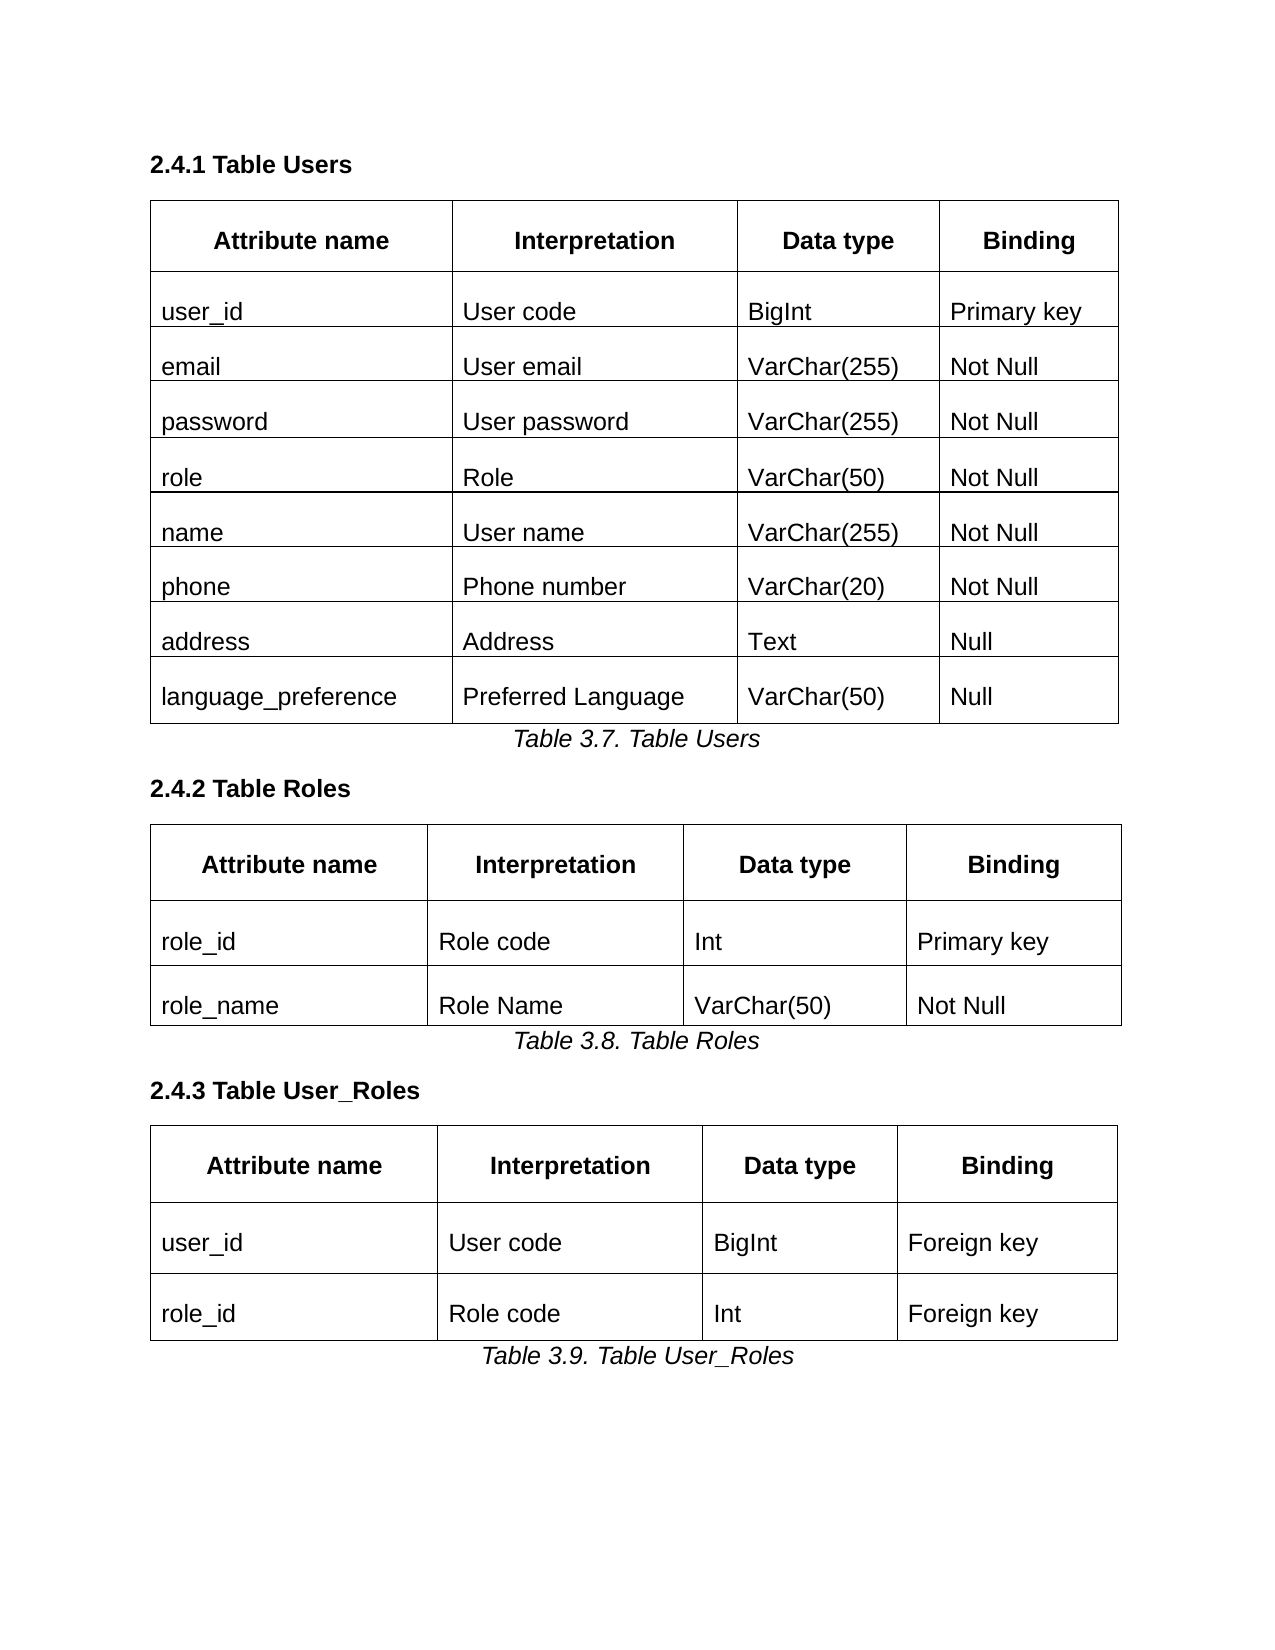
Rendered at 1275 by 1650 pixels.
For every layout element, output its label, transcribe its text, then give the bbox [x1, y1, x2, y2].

table_cell Primary key [907, 901, 1121, 965]
table_cell Not Null [907, 966, 1121, 1025]
table_cell name [151, 493, 452, 546]
table_cell User code [453, 272, 737, 326]
table_cell VarChar(255) [738, 493, 939, 546]
table_cell Not Null [940, 327, 1118, 380]
text Table 3.8. Table Roles [150, 1026, 1125, 1055]
table_cell role_id [151, 901, 427, 965]
table_cell BigInt [703, 1203, 897, 1273]
table_cell role [151, 438, 452, 491]
table_cell Address [453, 602, 737, 656]
table_cell phone [151, 547, 452, 601]
table_header Attribute name [151, 201, 452, 271]
text 2.4.1 Table Users [150, 150, 1125, 179]
table_cell Foreign key [898, 1203, 1117, 1273]
table_cell Phone number [453, 547, 737, 601]
table_header Binding [940, 201, 1118, 271]
table_cell Primary key [940, 272, 1118, 326]
text Table 3.7. Table Users [150, 724, 1125, 753]
table_cell User email [453, 327, 737, 380]
table_cell role_id [151, 1274, 437, 1340]
table_cell VarChar(20) [738, 547, 939, 601]
table_cell Null [940, 602, 1118, 656]
table_header Interpretation [453, 201, 737, 271]
table_cell Role code [428, 901, 683, 965]
table_cell Preferred Language [453, 657, 737, 723]
table_cell User name [453, 493, 737, 546]
text 2.4.3 Table User_Roles [150, 1076, 1125, 1104]
text Table 3.9. Table User_Roles [150, 1341, 1125, 1369]
table_cell Int [703, 1274, 897, 1340]
table_cell role_name [151, 966, 427, 1025]
table_cell Not Null [940, 381, 1118, 437]
table_header Data type [738, 201, 939, 271]
table_cell Role Name [428, 966, 683, 1025]
table_cell Int [684, 901, 906, 965]
table_header Interpretation [428, 825, 683, 900]
table_cell Null [940, 657, 1118, 723]
table_header Interpretation [438, 1126, 702, 1202]
table_cell VarChar(255) [738, 381, 939, 437]
table_cell user_id [151, 1203, 437, 1273]
table_cell Text [738, 602, 939, 656]
table_cell Not Null [940, 493, 1118, 546]
table_cell address [151, 602, 452, 656]
table_header Data type [703, 1126, 897, 1202]
table_cell user_id [151, 272, 452, 326]
table_cell Role code [438, 1274, 702, 1340]
text 2.4.2 Table Roles [150, 774, 1125, 803]
table_cell VarChar(255) [738, 327, 939, 380]
table_cell User code [438, 1203, 702, 1273]
table_cell Not Null [940, 438, 1118, 491]
table_header Attribute name [151, 1126, 437, 1202]
table_cell email [151, 327, 452, 380]
table_header Binding [907, 825, 1121, 900]
table_cell Role [453, 438, 737, 491]
table_header Attribute name [151, 825, 427, 900]
table_cell language_preference [151, 657, 452, 723]
table_cell Not Null [940, 547, 1118, 601]
table_cell VarChar(50) [738, 438, 939, 491]
table_cell Foreign key [898, 1274, 1117, 1340]
table_header Data type [684, 825, 906, 900]
table_cell password [151, 381, 452, 437]
table_cell User password [453, 381, 737, 437]
table_cell BigInt [738, 272, 939, 326]
table_header Binding [898, 1126, 1117, 1202]
table_cell VarChar(50) [684, 966, 906, 1025]
table_cell VarChar(50) [738, 657, 939, 723]
